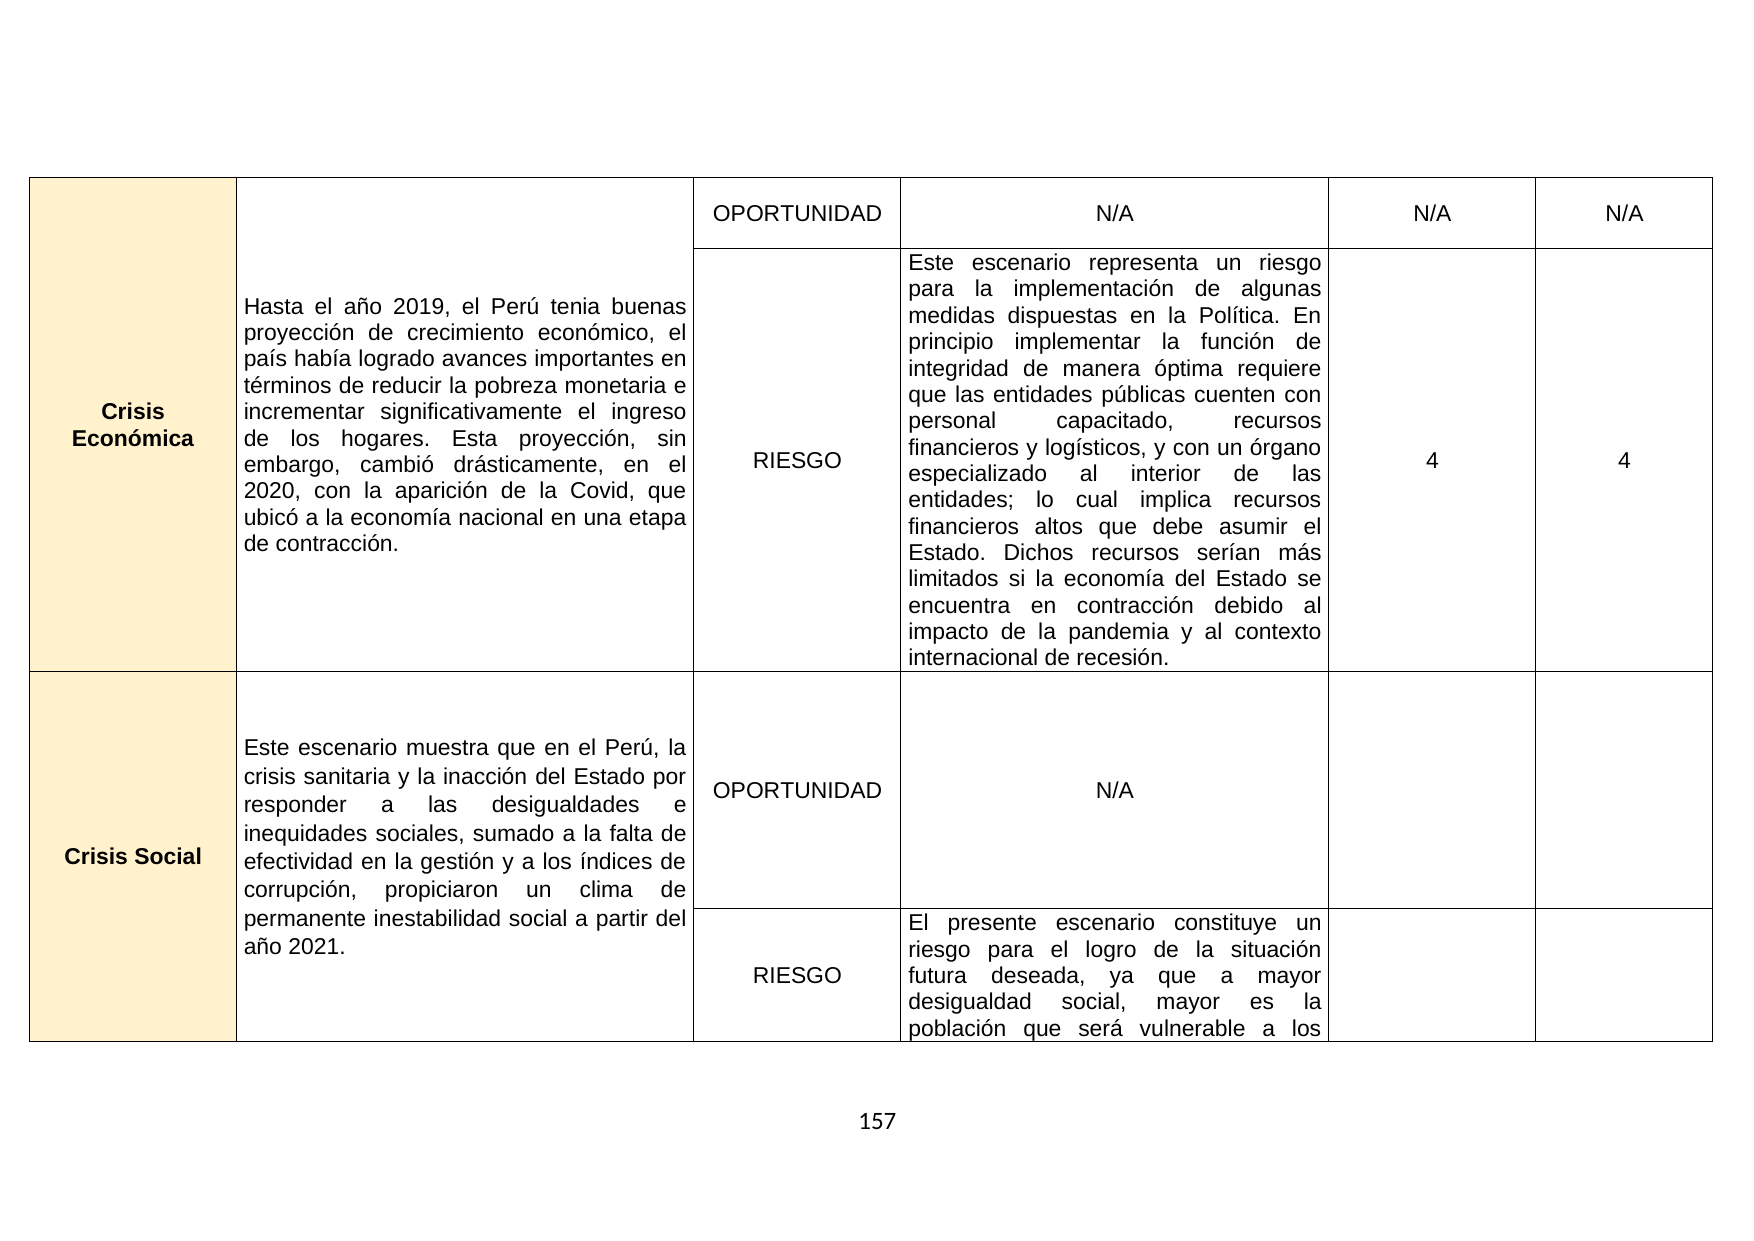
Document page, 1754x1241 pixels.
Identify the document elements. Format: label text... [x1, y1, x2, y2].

table_cell RIESGO [694, 909, 900, 1041]
table_cell Hasta el año 2019, el Perú tenia buenas proyección de crecimiento económico, el país había logrado avances importantes en términos de reducir la pobreza monetaria e incrementar significativamente el ingreso de los hogares. Esta proyección, sin embargo, cambió drásticamente, en el 2020, con la aparición de la Covid, que ubicó a la economía nacional en una etapa de contracción. [237, 178, 693, 671]
table_cell Este escenario muestra que en el Perú, la crisis sanitaria y la inacción del Estado por responder a las desigualdades e inequidades sociales, sumado a la falta de efectividad en la gestión y a los índices de corrupción, propiciaron un clima de permanente inestabilidad social a partir del año 2021. [237, 672, 693, 1041]
table_cell [1329, 672, 1535, 908]
table_cell 4 [1536, 249, 1712, 671]
table_cell Crisis Económica [30, 178, 236, 671]
table_cell [1329, 909, 1535, 1041]
table_cell OPORTUNIDAD [694, 178, 900, 248]
table_cell N/A [901, 672, 1328, 908]
table_cell N/A [1329, 178, 1535, 248]
table_cell [1536, 909, 1712, 1041]
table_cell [901, 909, 1328, 1041]
table_cell N/A [901, 178, 1328, 248]
table_cell OPORTUNIDAD [694, 672, 900, 908]
table_cell Este escenario representa un riesgo para la implementación de algunas medidas dispuestas en la Política. En principio implementar la función de integridad de manera óptima requiere que las entidades públicas cuenten con personal capacitado, recursos financieros y logísticos, y con un órgano especializado al interior de las entidades; lo cual implica recursos financieros altos que debe asumir el Estado. Dichos recursos serían más limitados si la economía del Estado se encuentra en contracción debido al impacto de la pandemia y al contexto internacional de recesión. [901, 249, 1328, 671]
table_cell N/A [1536, 178, 1712, 248]
table_cell RIESGO [694, 249, 900, 671]
table_cell 4 [1329, 249, 1535, 671]
table_cell [1536, 672, 1712, 908]
table_cell Crisis Social [30, 672, 236, 1041]
